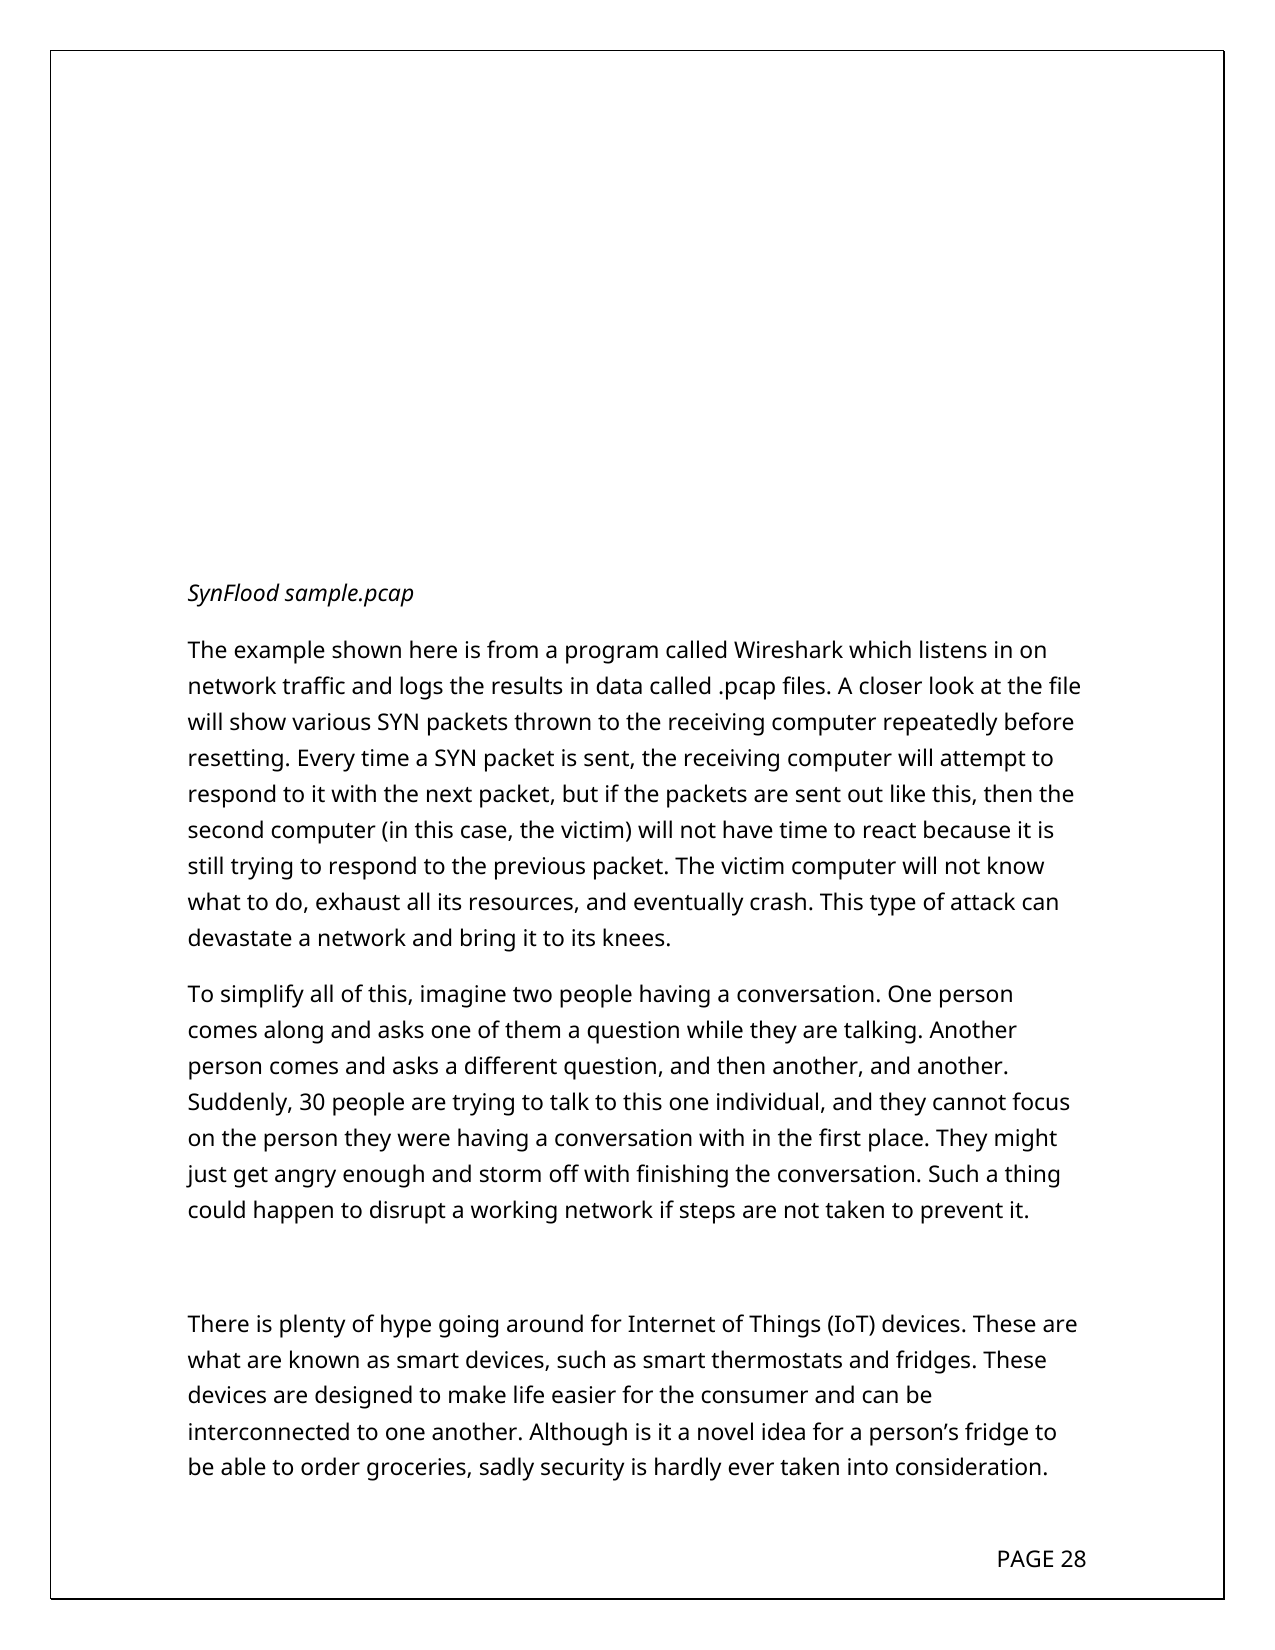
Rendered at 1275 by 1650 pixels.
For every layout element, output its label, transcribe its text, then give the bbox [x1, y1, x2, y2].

text The example shown here is from a program called Wireshark which listens in on network traffic and logs the results in data called .pcap files. A closer look at the file will show various SYN packets thrown to the receiving computer repeatedly before resetting. Every time a SYN packet is sent, the receiving computer will attempt to respond to it with the next packet, but if the packets are sent out like this, then the second computer (in this case, the victim) will not have time to react because it is still trying to respond to the previous packet. The victim computer will not know what to do, exhaust all its resources, and eventually crash. This type of attack can devastate a network and bring it to its knees. [187, 634, 1086, 953]
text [187, 1308, 1086, 1483]
text To simplify all of this, imagine two people having a conversation. One person comes along and asks one of them a question while they are talking. Another person comes and asks a different question, and then another, and another. Suddenly, 30 people are trying to talk to this one individual, and they cannot focus on the person they were having a conversation with in the first place. They might just get angry enough and storm off with finishing the conversation. Such a thing could happen to disrupt a working network if steps are not taken to prevent it. [187, 978, 1086, 1225]
text SynFlood sample.pcap [187, 577, 1086, 609]
